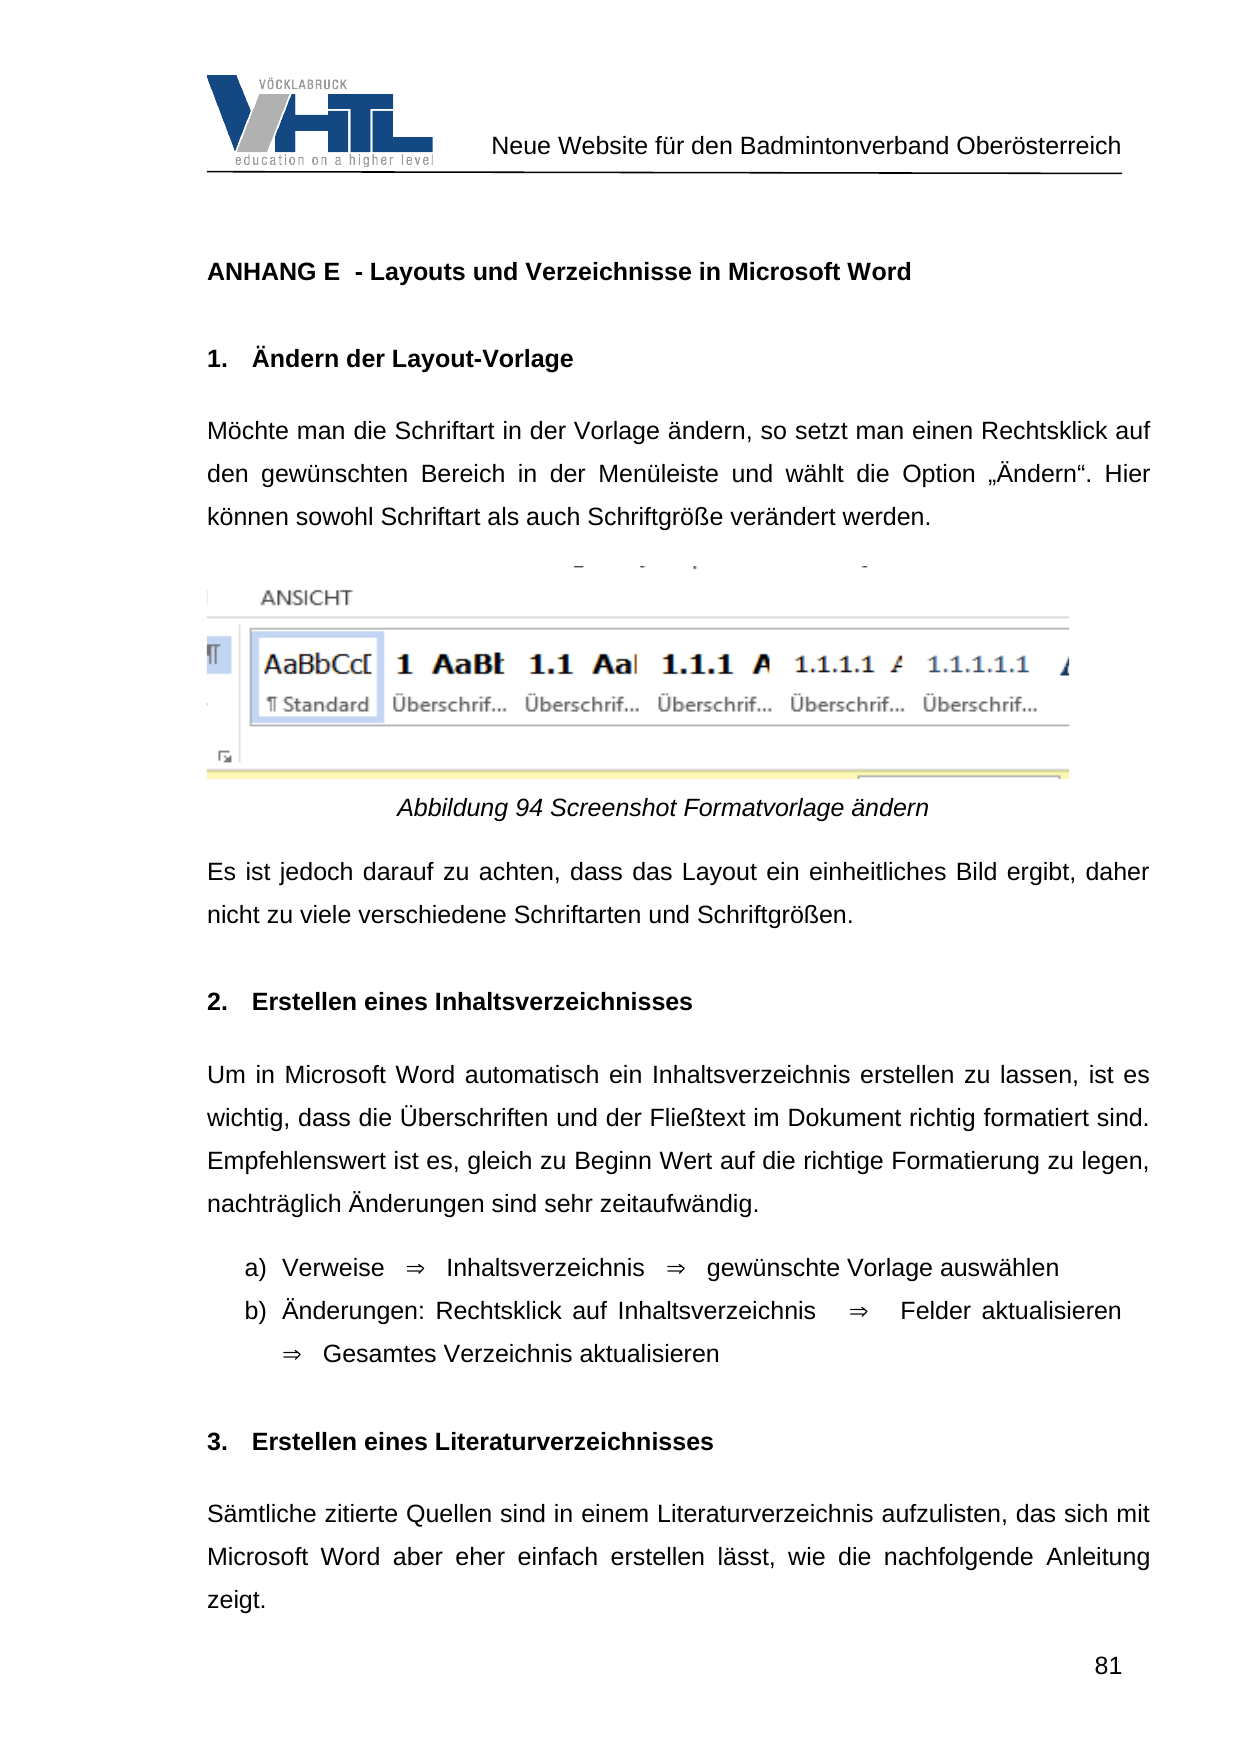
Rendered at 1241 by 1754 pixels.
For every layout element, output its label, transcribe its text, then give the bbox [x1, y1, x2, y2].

subtitle Erstellen eines Inhaltsverzeichnisses [207, 987, 1122, 1016]
text Um in Microsoft Word automatisch ein Inhaltsverzeichnis erstellen zu lassen, ist es wichtig, dass die Überschriften und der Fließtext im Dokument richtig formatiert sind. Empfehlenswert ist es, gleich zu Beginn Wert auf die richtige Formatierung zu legen, nachträglich Änderungen sind sehr zeitaufwändig. [207, 1060, 1152, 1218]
text Abbildung 94 Screenshot Formatvorlage ändern [207, 793, 1122, 822]
text Möchte man die Schriftart in der Vorlage ändern, so setzt man einen Rechtsklick auf den gewünschten Bereich in der Menüleiste und wählt die Option „Ändern“. Hier können sowohl Schriftart als auch Schriftgröße verändert werden. [207, 416, 1152, 531]
picture [206, 566, 1070, 779]
list Verweise Inhaltsverzeichnis gewünschte Vorlage auswählen [244, 1253, 1122, 1282]
subtitle Ändern der Layout-Vorlage [207, 344, 1122, 372]
list Änderungen: Rechtsklick auf Inhaltsverzeichnis Felder aktualisieren Gesamtes Verzeichnis aktualisieren [244, 1296, 1122, 1368]
text Es ist jedoch darauf zu achten, dass das Layout ein einheitliches Bild ergibt, daher nicht zu viele verschiedene Schriftarten und Schriftgrößen. [207, 857, 1152, 929]
picture [206, 75, 433, 167]
subtitle Erstellen eines Literaturverzeichnisses [207, 1426, 1122, 1455]
subtitle - Layouts und Verzeichnisse in Microsoft Word [207, 257, 1122, 286]
text Sämtliche zitierte Quellen sind in einem Literaturverzeichnis aufzulisten, das sich mit Microsoft Word aber eher einfach erstellen lässt, wie die nachfolgende Anleitung zeigt. [207, 1499, 1152, 1614]
